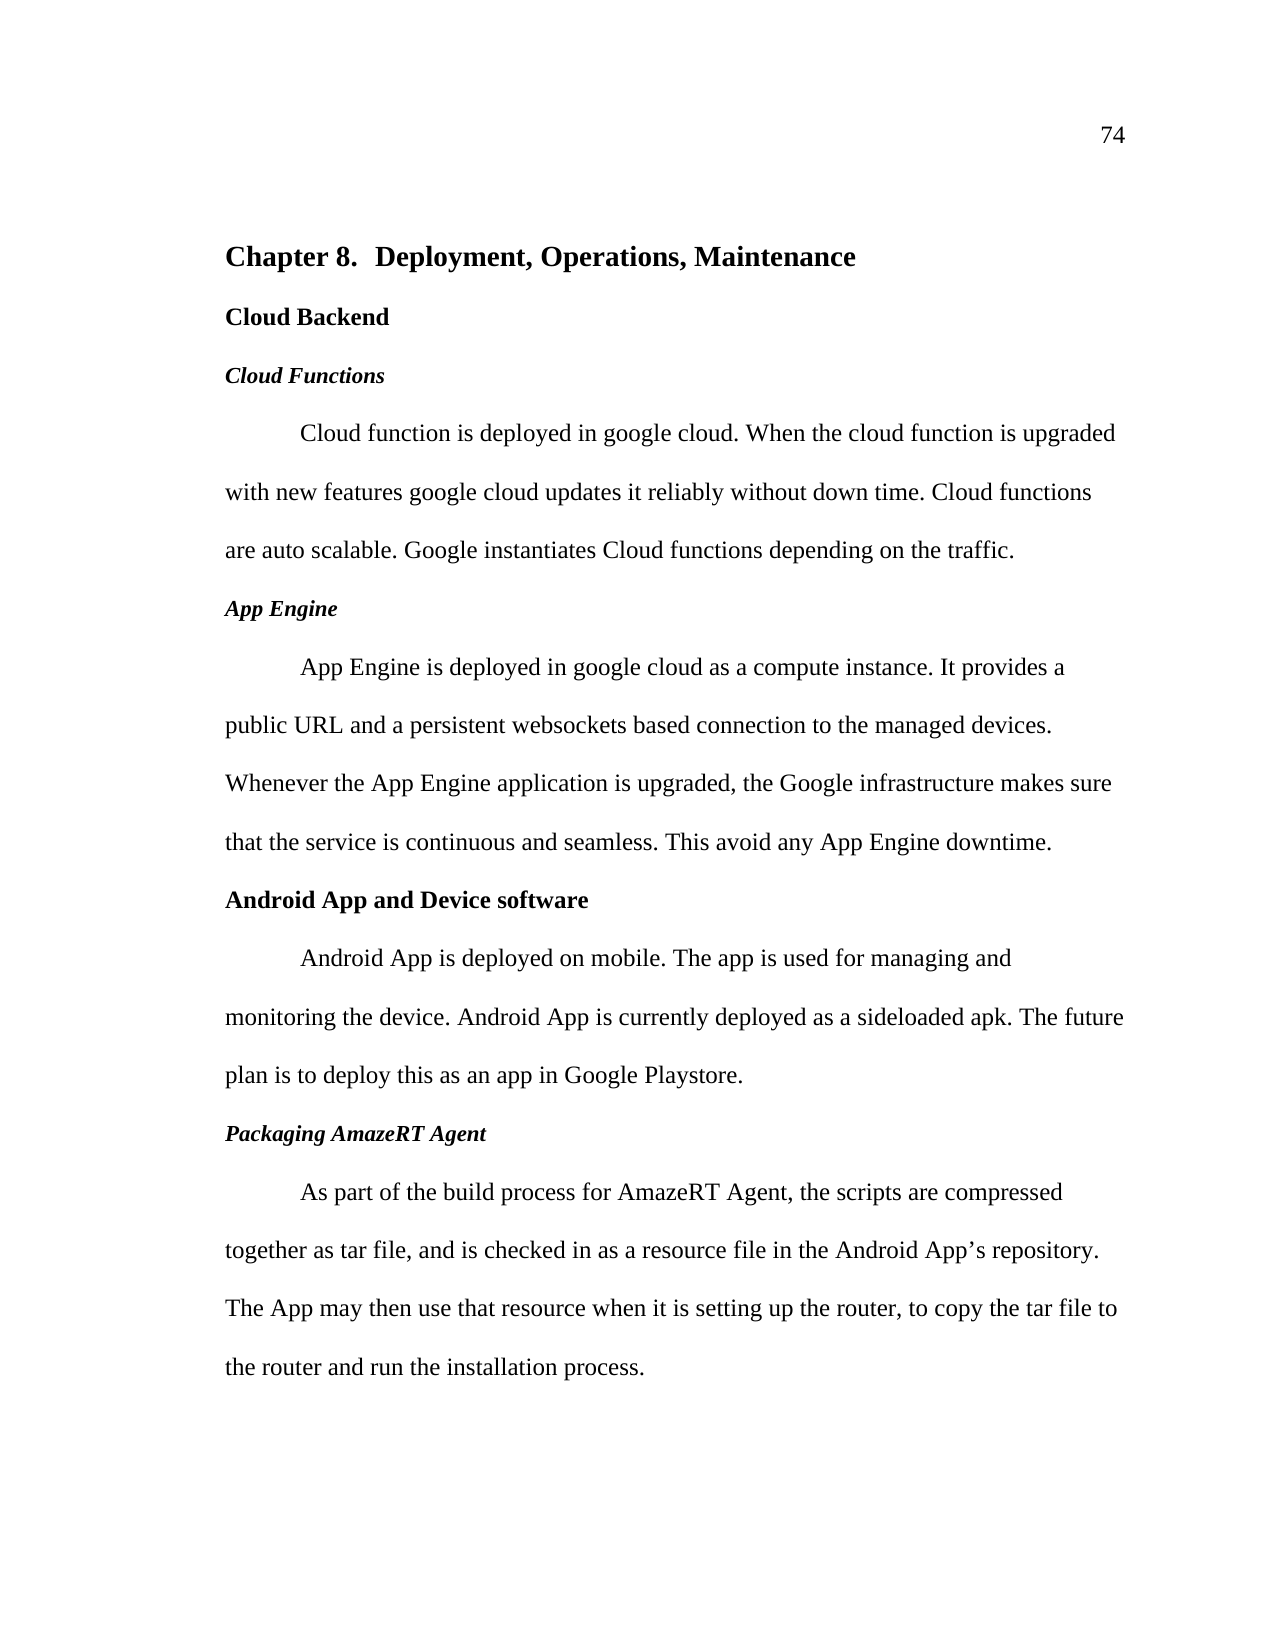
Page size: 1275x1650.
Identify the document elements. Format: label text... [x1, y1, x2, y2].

subtitle Deployment, Operations, Maintenance [225, 220, 1125, 278]
subtitle Cloud Backend [225, 278, 1125, 337]
text App Engine is deployed in google cloud as a compute instance. It provides a public URL and a persistent websockets based connection to the managed devices. Whenever the App Engine application is upgraded, the Google infrastructure makes sure that the service is continuous and seamless. This avoid any App Engine downtime. [225, 628, 1125, 862]
subtitle Packaging AmazeRT Agent [225, 1095, 1125, 1153]
subtitle Android App and Device software [225, 862, 1125, 920]
subtitle App Engine [225, 570, 1125, 628]
subtitle Cloud Functions [225, 337, 1125, 395]
text Cloud function is deployed in google cloud. When the cloud function is upgraded with new features google cloud updates it reliably without down time. Cloud functions are auto scalable. Google instantiates Cloud functions depending on the traffic. [225, 395, 1125, 570]
text Android App is deployed on mobile. The app is used for managing and monitoring the device. Android App is currently deployed as a sideloaded apk. The future plan is to deploy this as an app in Google Playstore. [225, 920, 1125, 1095]
text As part of the build process for AmazeRT Agent, the scripts are compressed together as tar file, and is checked in as a resource file in the Android App’s repository. The App may then use that resource when it is setting up the router, to copy the tar file to the router and run the installation process. [225, 1153, 1125, 1387]
